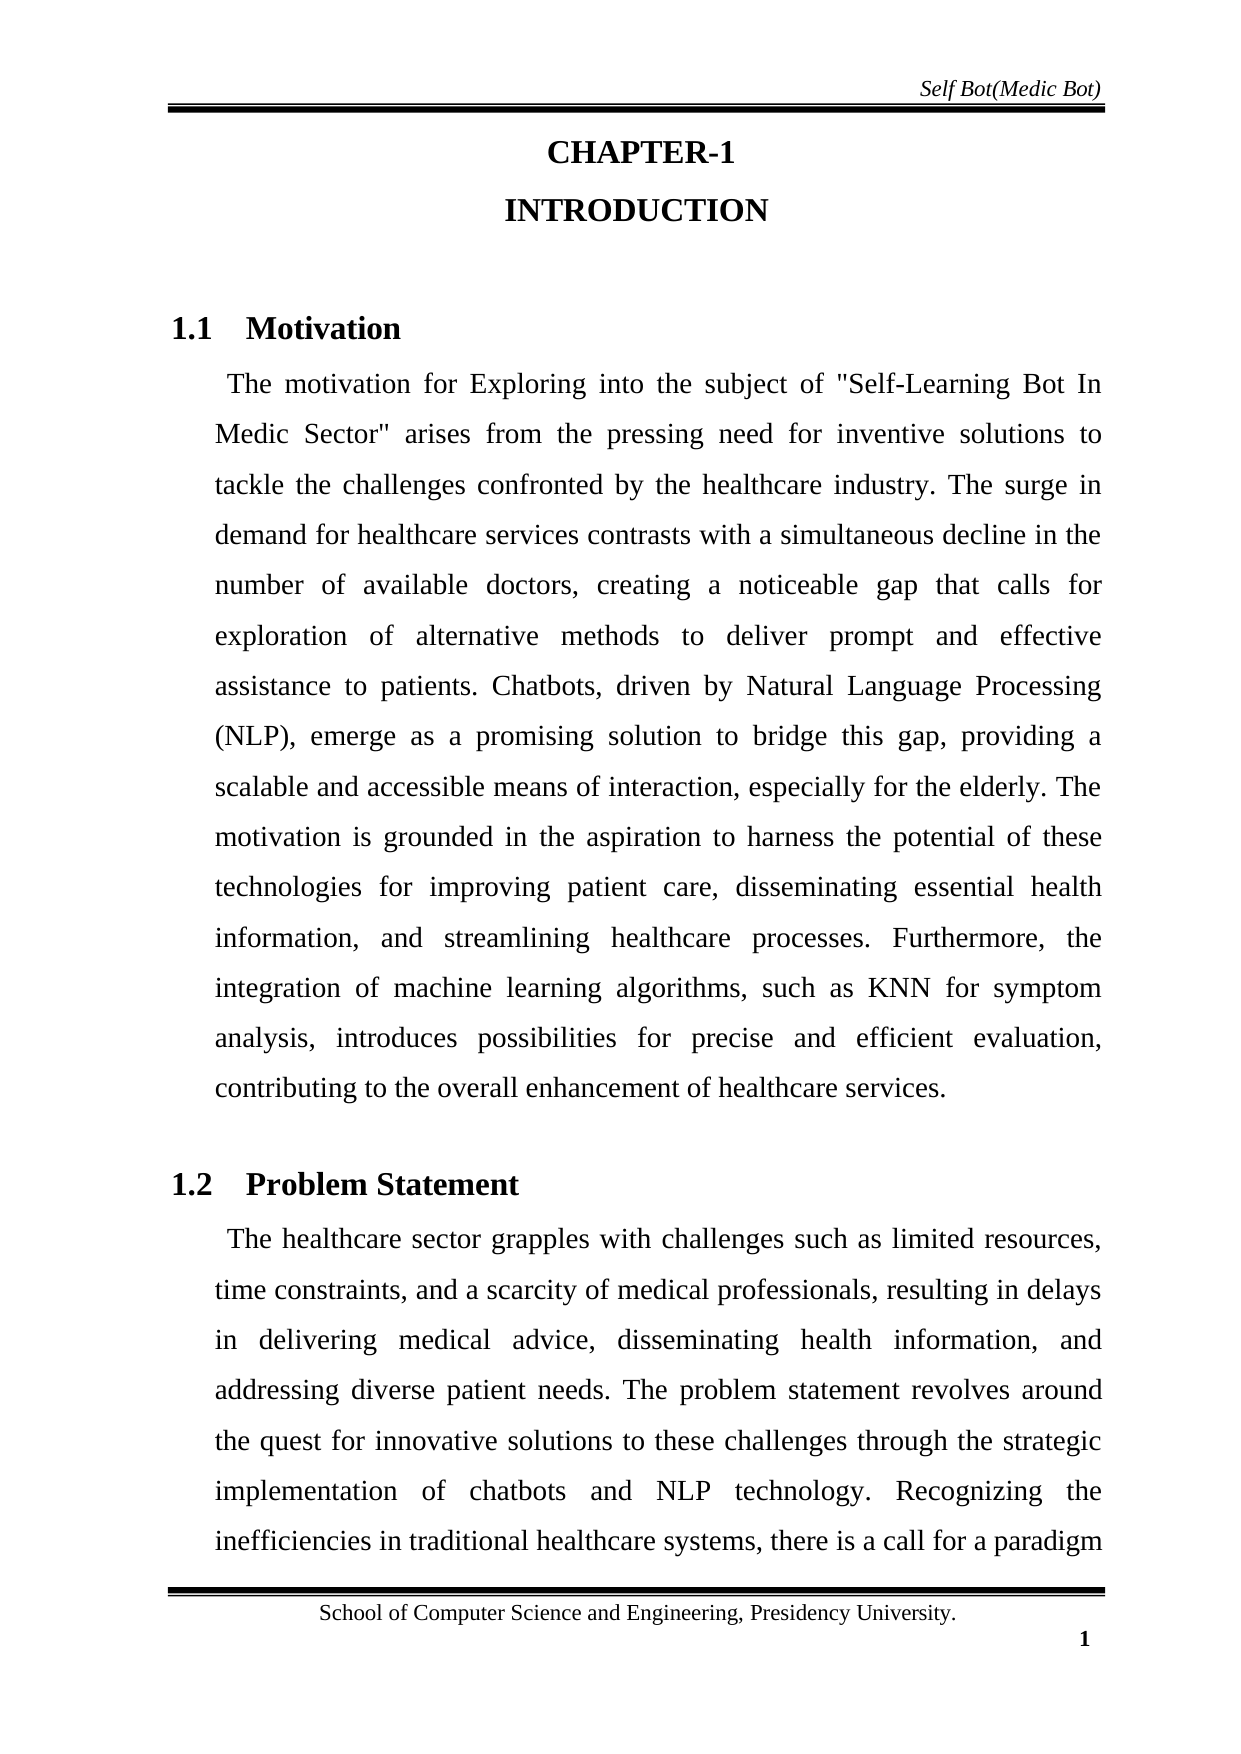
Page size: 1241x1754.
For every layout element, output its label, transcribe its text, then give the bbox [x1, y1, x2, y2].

text The motivation for Exploring into the subject of "Self-Learning Bot In Medic Sector" arises from the pressing need for inventive solutions to tackle the challenges confronted by the healthcare industry. The surge in demand for healthcare services contrasts with a simultaneous decline in the number of available doctors, creating a noticeable gap that calls for exploration of alternative methods to deliver prompt and effective assistance to patients. Chatbots, driven by Natural Language Processing (NLP), emerge as a promising solution to bridge this gap, providing a scalable and accessible means of interaction, especially for the elderly. The motivation is grounded in the aspiration to harness the potential of these technologies for improving patient care, disseminating essential health information, and streamlining healthcare processes. Furthermore, the integration of machine learning algorithms, such as KNN for symptom analysis, introduces possibilities for precise and efficient evaluation, contributing to the overall enhancement of healthcare services. [214, 366, 1103, 1104]
subtitle Problem Statement [171, 1164, 1217, 1202]
text The healthcare sector grapples with challenges such as limited resources, time constraints, and a scarcity of medical professionals, resulting in delays in delivering medical advice, disseminating health information, and addressing diverse patient needs. The problem statement revolves around the quest for innovative solutions to these challenges through the strategic implementation of chatbots and NLP technology. Recognizing the inefficiencies in traditional healthcare systems, there is a call for a paradigm [214, 1222, 1103, 1557]
subtitle CHAPTER-1 INTRODUCTION [503, 133, 770, 228]
subtitle Motivation [171, 309, 1217, 347]
